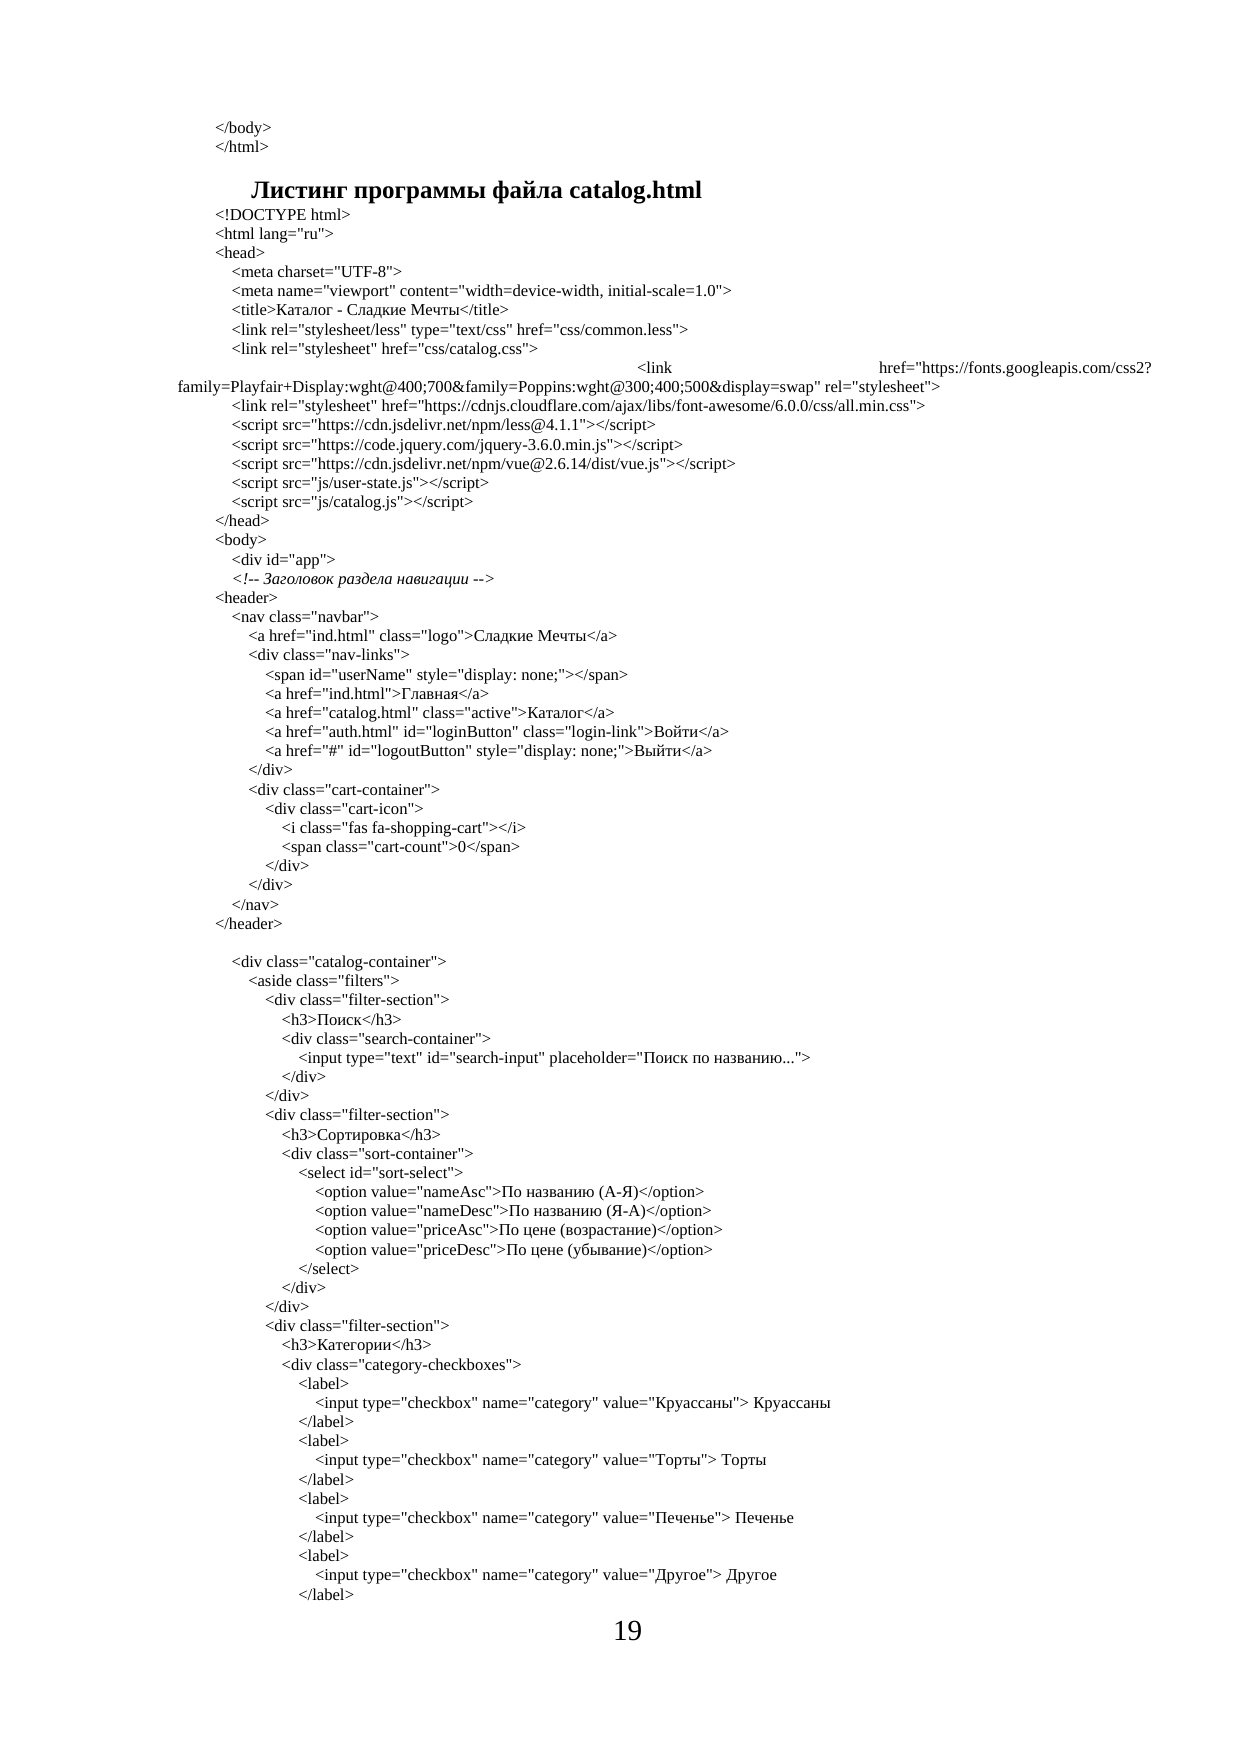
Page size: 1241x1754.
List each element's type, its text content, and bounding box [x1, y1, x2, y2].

text </div> [177, 1067, 1152, 1086]
text <div class="filter-section"> [177, 1105, 1152, 1124]
text <div class="category-checkboxes"> [177, 1354, 1152, 1373]
text </label> [177, 1412, 1152, 1431]
text </div> [177, 856, 1152, 875]
text <link rel="stylesheet/less" type="text/css" href="css/common.less"> [177, 319, 1152, 338]
text <a href="ind.html" class="logo">Сладкие Мечты</a> [177, 626, 1152, 645]
text <div class="filter-section"> [177, 1316, 1152, 1335]
text <!-- Заголовок раздела навигации --> [177, 568, 1152, 588]
text </div> [177, 1278, 1152, 1297]
text <span class="cart-count">0</span> [177, 837, 1152, 856]
text <a href="catalog.html" class="active">Каталог</a> [177, 703, 1152, 722]
text </html> [177, 137, 1152, 156]
text </div> [177, 1086, 1152, 1105]
text <a href="#" id="logoutButton" style="display: none;">Выйти</a> [177, 741, 1152, 760]
text <option value="nameDesc">По названию (Я-А)</option> [177, 1201, 1152, 1220]
text <div class="sort-container"> [177, 1143, 1152, 1163]
text </label> [177, 1469, 1152, 1488]
text </div> [177, 875, 1152, 894]
text <script src="js/user-state.js"></script> [177, 473, 1152, 492]
text <nav class="navbar"> [177, 607, 1152, 626]
text <script src="js/catalog.js"></script> [177, 492, 1152, 511]
text </nav> [177, 894, 1152, 913]
text <h3>Категории</h3> [177, 1335, 1152, 1354]
text <link rel="stylesheet" href="css/catalog.css"> [177, 338, 1152, 358]
text <option value="priceAsc">По цене (возрастание)</option> [177, 1220, 1152, 1239]
text Листинг программы файла catalog.html [177, 176, 1078, 204]
text <meta charset="UTF-8"> [177, 262, 1152, 281]
text <label> [177, 1431, 1152, 1450]
text <!DOCTYPE html> [177, 204, 1152, 223]
text <header> [177, 588, 1152, 607]
text <h3>Сортировка</h3> [177, 1124, 1152, 1143]
text <label> [177, 1488, 1152, 1508]
text <link rel="stylesheet" href="https://cdnjs.cloudflare.com/ajax/libs/font-awesome/6.0.0/css/all.min.css"> [177, 396, 1152, 415]
text <body> [177, 530, 1152, 549]
text <aside class="filters"> [177, 971, 1152, 990]
text <input type="checkbox" name="category" value="Торты"> Торты [177, 1450, 1152, 1469]
text <div class="nav-links"> [177, 645, 1152, 664]
text </select> [177, 1258, 1152, 1278]
text <div class="cart-icon"> [177, 798, 1152, 818]
text <div class="filter-section"> [177, 990, 1152, 1009]
text <div id="app"> [177, 549, 1152, 568]
text <input type="checkbox" name="category" value="Печенье"> Печенье [177, 1508, 1152, 1527]
text <html lang="ru"> [177, 223, 1152, 243]
text </label> [177, 1584, 1152, 1603]
text </div> [177, 760, 1152, 779]
text <select id="sort-select"> [177, 1163, 1152, 1182]
text </div> [177, 1297, 1152, 1316]
text <div class="search-container"> [177, 1028, 1152, 1048]
text <a href="auth.html" id="loginButton" class="login-link">Войти</a> [177, 722, 1152, 741]
text <head> [177, 243, 1152, 262]
text <script src="https://cdn.jsdelivr.net/npm/vue@2.6.14/dist/vue.js"></script> [177, 453, 1152, 473]
text <option value="priceDesc">По цене (убывание)</option> [177, 1239, 1152, 1258]
text <option value="nameAsc">По названию (А-Я)</option> [177, 1182, 1152, 1201]
text <div class="catalog-container"> [177, 952, 1152, 971]
text <title>Каталог - Сладкие Мечты</title> [177, 300, 1152, 319]
text </header> [177, 913, 1152, 933]
text <input type="checkbox" name="category" value="Другое"> Другое [177, 1565, 1152, 1584]
text </body> [177, 118, 1152, 137]
text <script src="https://cdn.jsdelivr.net/npm/less@4.1.1"></script> [177, 415, 1152, 434]
text <div class="cart-container"> [177, 779, 1152, 798]
text </label> [177, 1527, 1152, 1546]
text <input type="text" id="search-input" placeholder="Поиск по названию..."> [177, 1048, 1152, 1067]
text </head> [177, 511, 1152, 530]
text <label> [177, 1373, 1152, 1393]
text <i class="fas fa-shopping-cart"></i> [177, 818, 1152, 837]
text <meta name="viewport" content="width=device-width, initial-scale=1.0"> [177, 281, 1152, 300]
text <script src="https://code.jquery.com/jquery-3.6.0.min.js"></script> [177, 434, 1152, 453]
text <label> [177, 1546, 1152, 1565]
text <span id="userName" style="display: none;"></span> [177, 664, 1152, 683]
text <h3>Поиск</h3> [177, 1009, 1152, 1028]
text <a href="ind.html">Главная</a> [177, 683, 1152, 703]
text <input type="checkbox" name="category" value="Круассаны"> Круассаны [177, 1393, 1152, 1412]
text <link href="https://fonts.googleapis.com/css2?family=Playfair+Display:wght@400;700&family=Poppins:wght@300;400;500&display=swap" rel="stylesheet"> [177, 358, 1152, 396]
